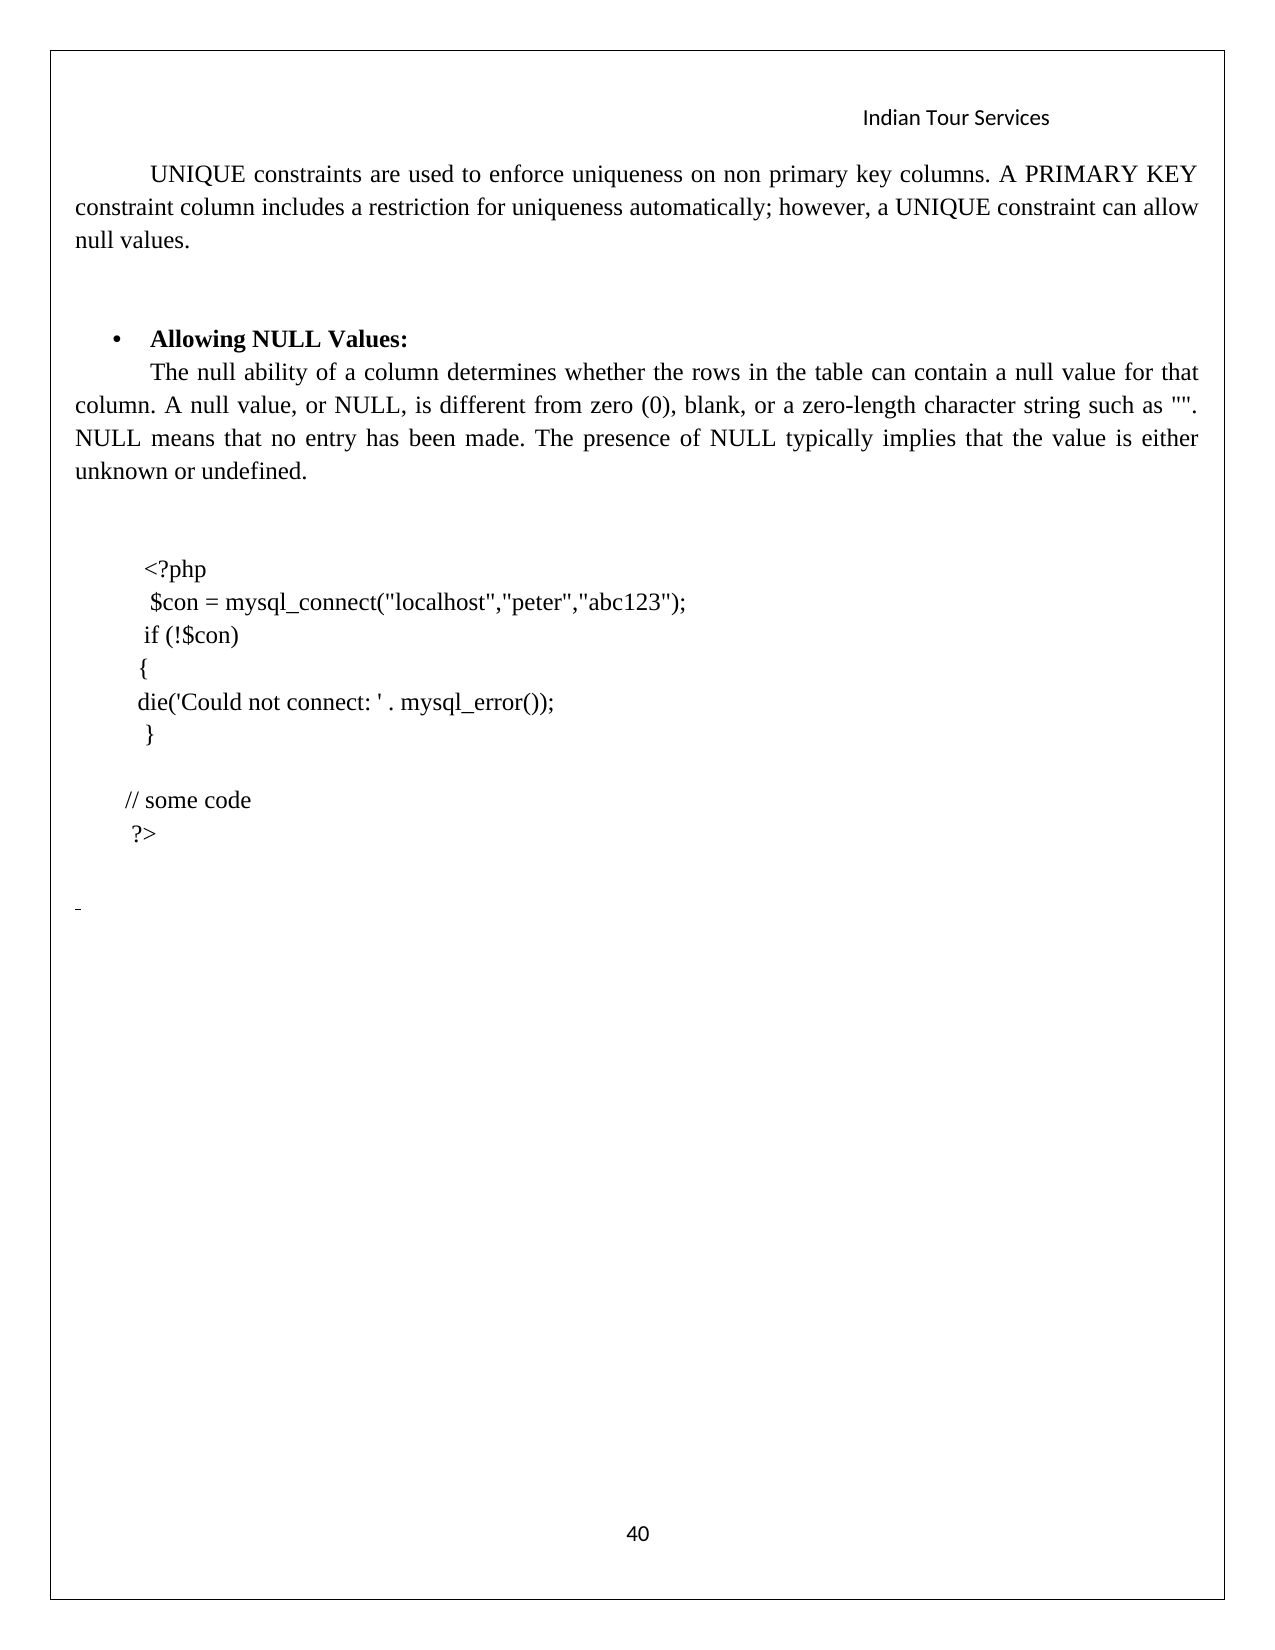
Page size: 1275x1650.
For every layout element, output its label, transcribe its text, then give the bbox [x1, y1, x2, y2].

text The null ability of a column determines whether the rows in the table can contain a null value for that column. A null value, or NULL, is different from zero (0), blank, or a zero-length character string such as "". NULL means that no entry has been made. The presence of NULL typically implies that the value is either unknown or undefined. [75, 357, 1200, 485]
text UNIQUE constraints are used to enforce uniqueness on non primary key columns. A PRIMARY KEY constraint column includes a restriction for uniqueness automatically; however, a UNIQUE constraint can allow null values. [75, 159, 1200, 254]
text <?php $con = mysql_connect("localhost","peter","abc123"); if (!$con) { die('Could not connect: ' . mysql_error()); } // some code ?> [75, 554, 1200, 847]
list Allowing NULL Values: [112, 324, 1200, 353]
